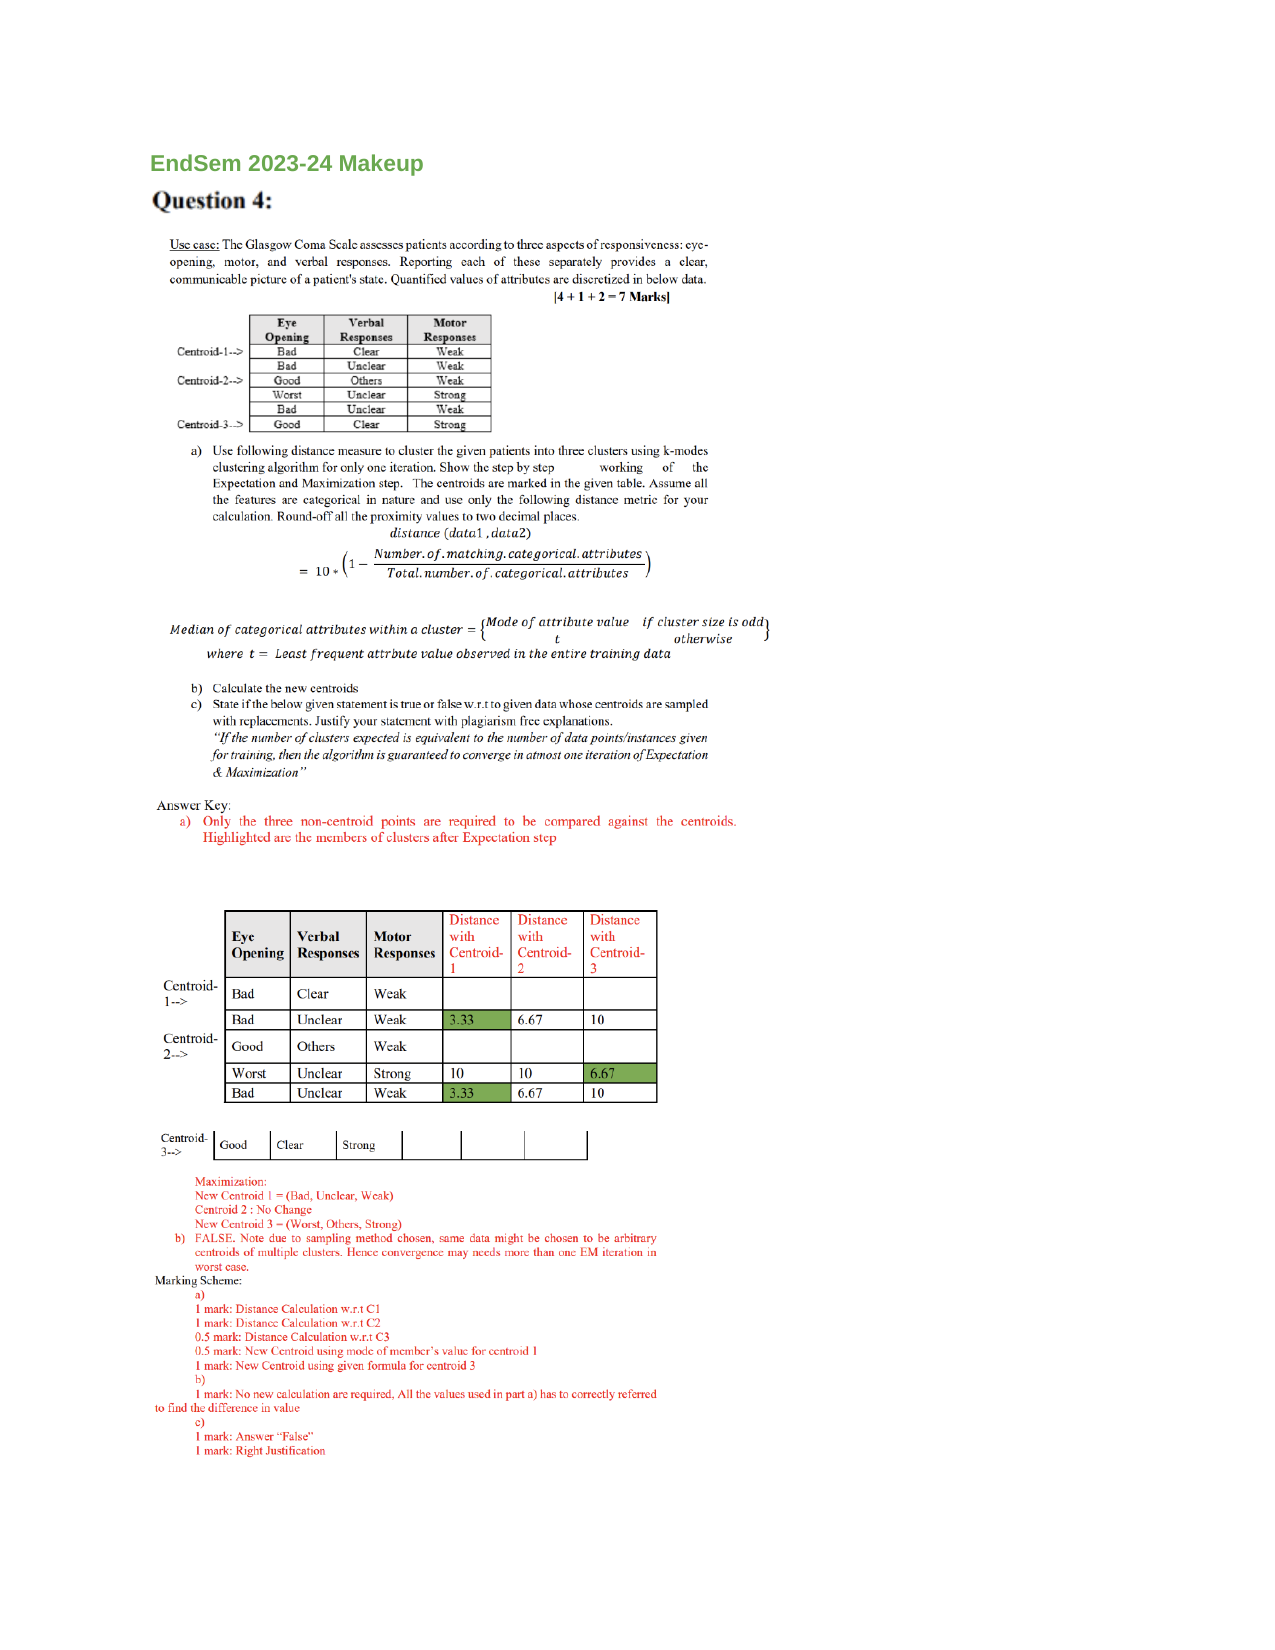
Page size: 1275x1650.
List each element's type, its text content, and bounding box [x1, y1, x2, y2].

picture [150, 1121, 664, 1458]
picture [150, 793, 737, 1111]
picture [150, 227, 775, 784]
text EndSem 2023-24 Makeup [150, 150, 1125, 176]
picture [150, 186, 280, 218]
